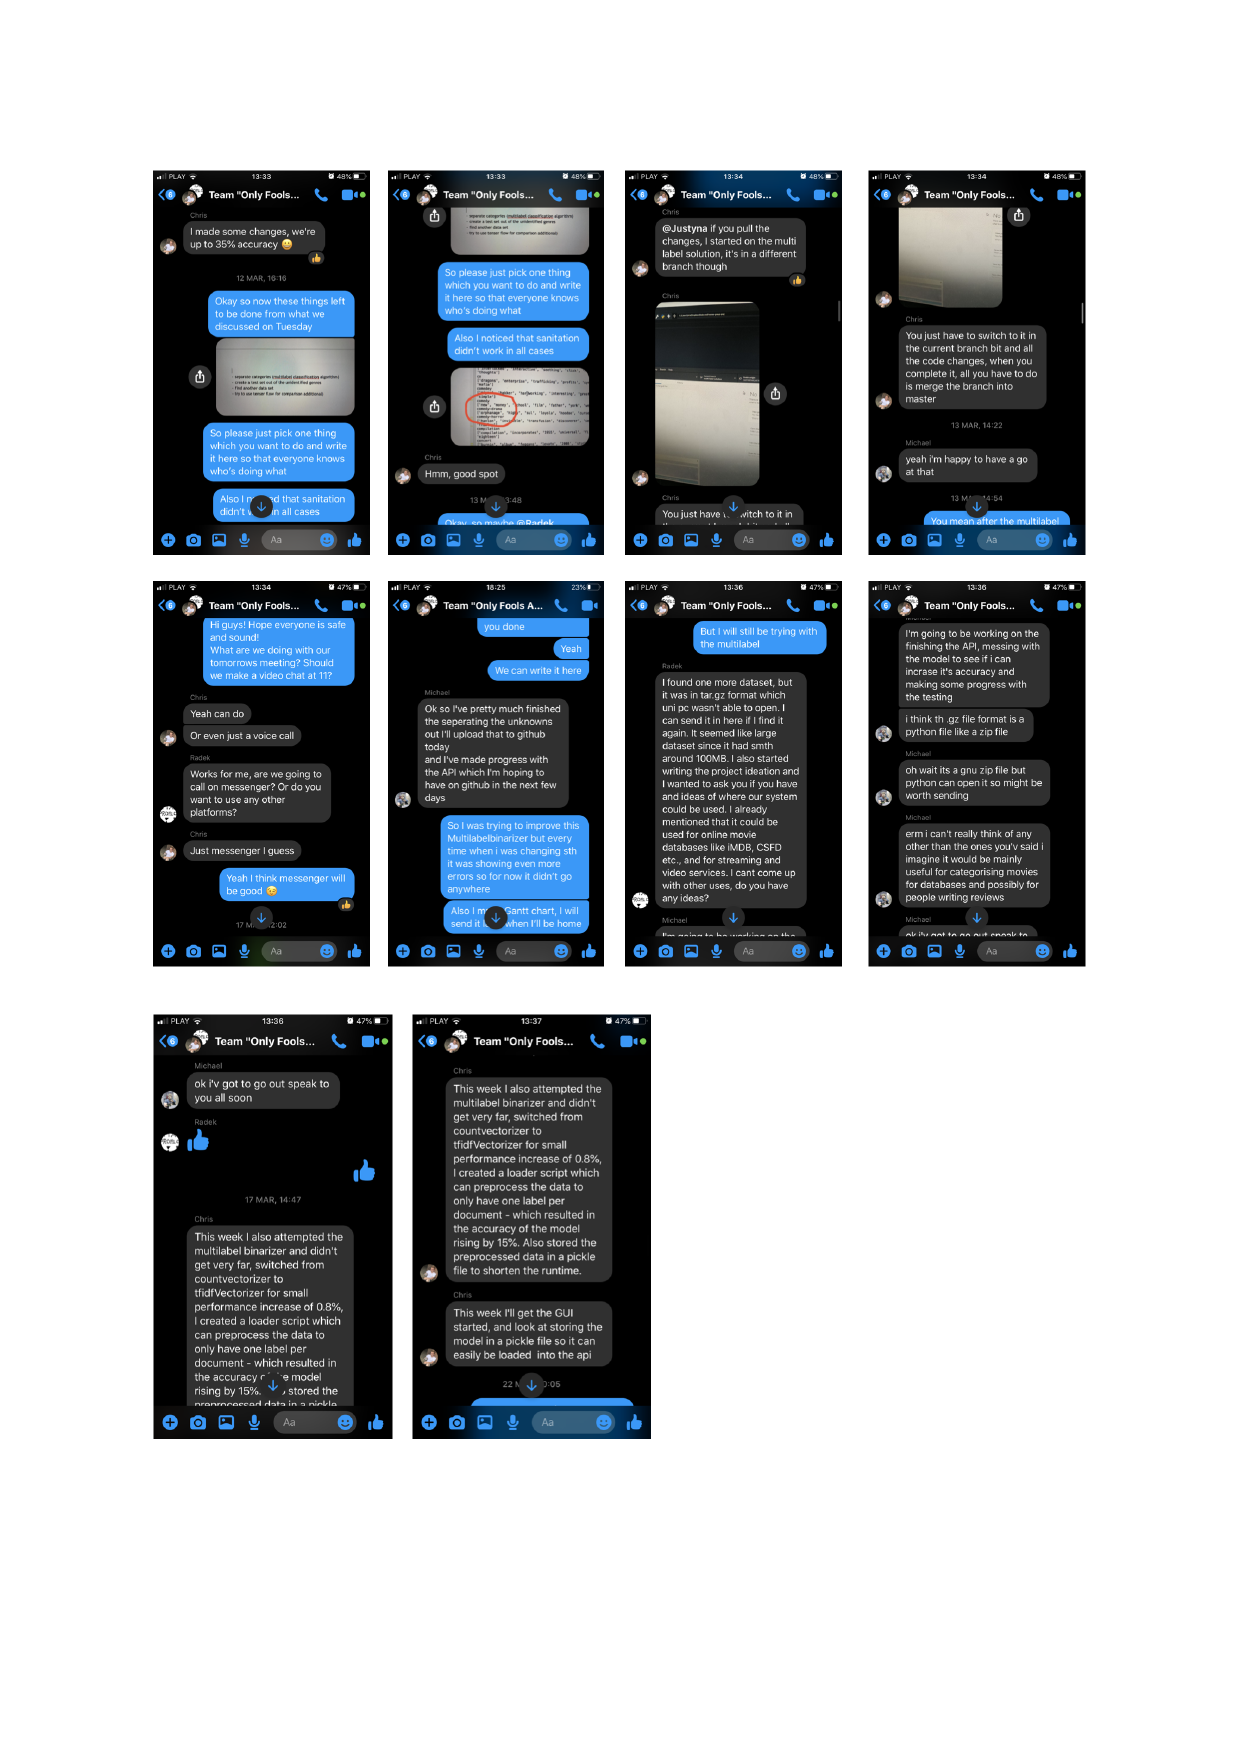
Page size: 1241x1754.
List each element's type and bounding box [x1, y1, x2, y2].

picture [149, 167, 1091, 972]
picture [150, 1010, 656, 1444]
